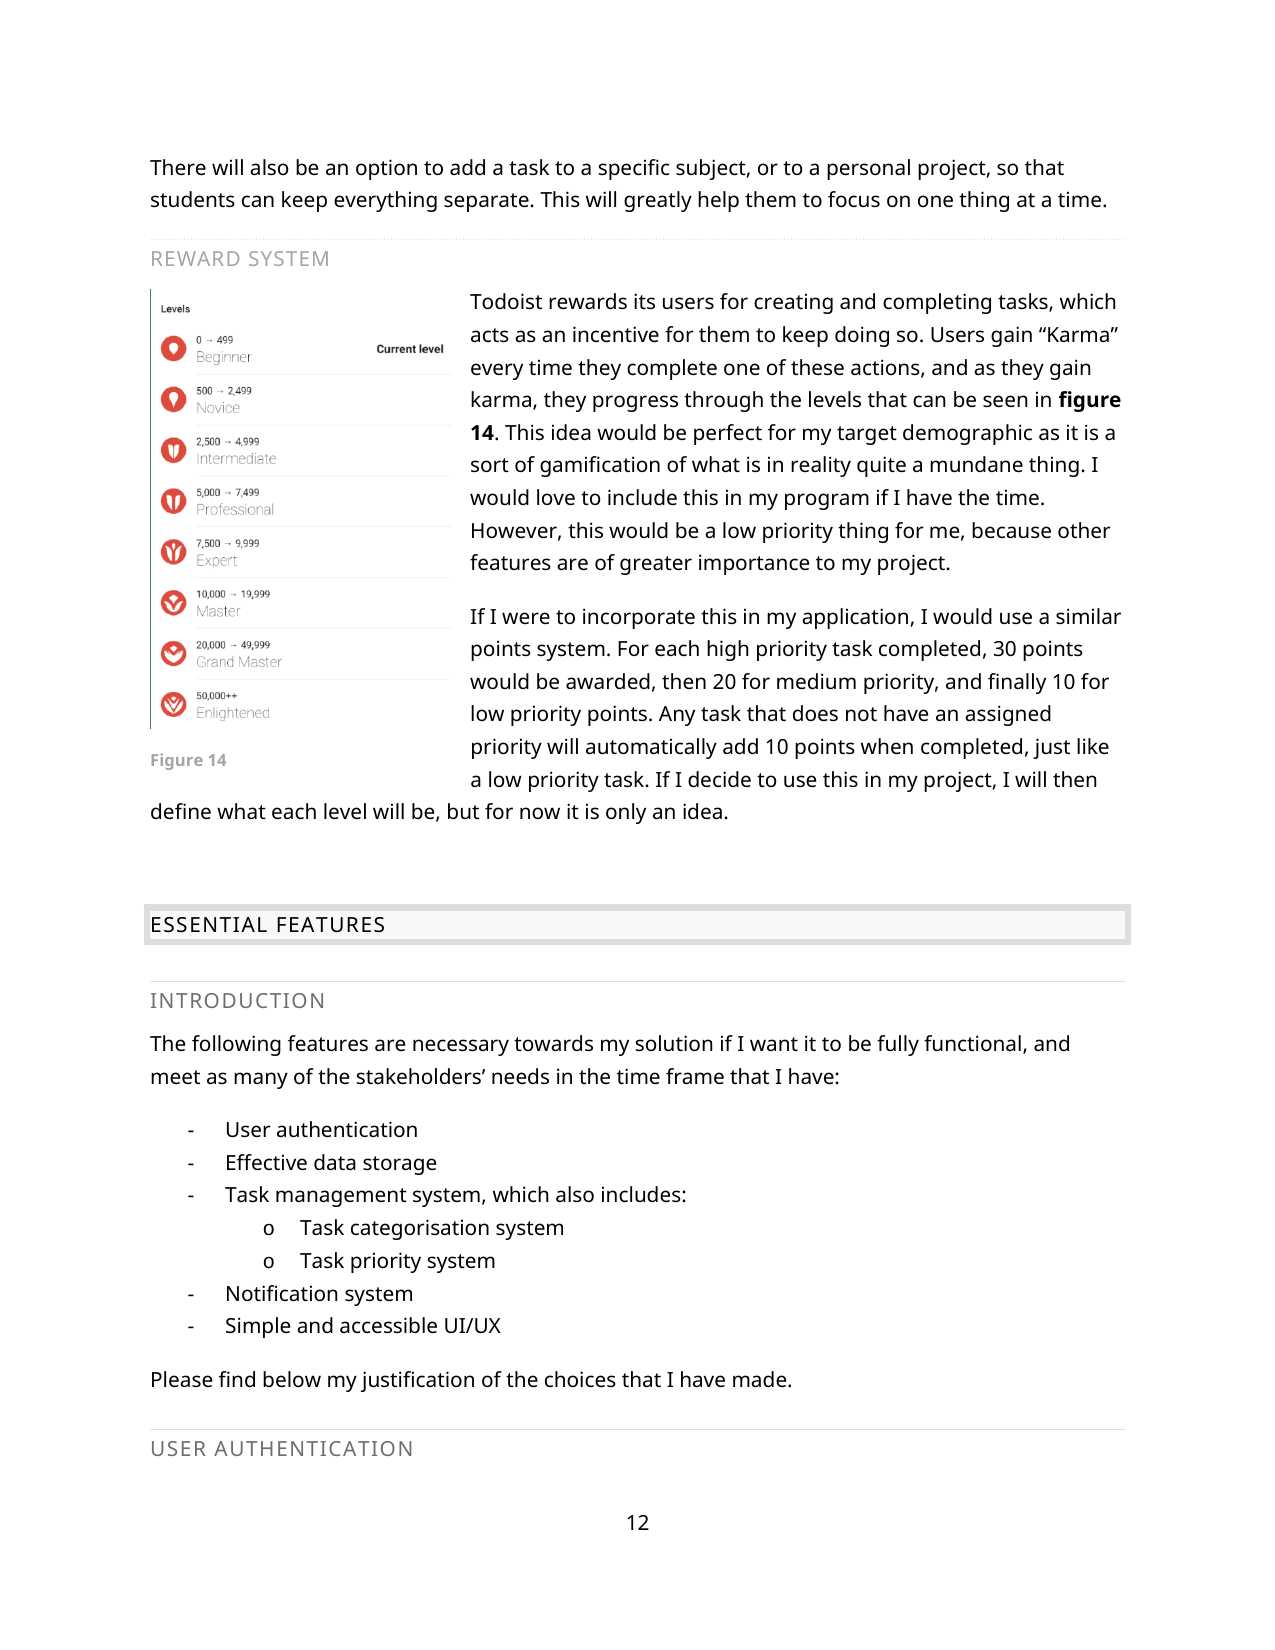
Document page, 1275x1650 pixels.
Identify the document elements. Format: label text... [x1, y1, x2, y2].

text If I were to incorporate this in my application, I would use a similar points system. For each high priority task completed, 30 points would be awarded, then 20 for medium priority, and finally 10 for low priority points. Any task that does not have an assigned priority will automatically add 10 points when completed, just like a low priority task. If I decide to use this in my project, I will then define what each level will be, but for now it is only an idea. [150, 602, 1125, 826]
list Notification system [187, 1279, 1125, 1307]
subtitle Essential Features [150, 911, 1125, 939]
list User authentication [187, 1115, 1125, 1144]
subtitle Reward system [150, 239, 1125, 273]
text There will also be an option to add a task to a specific subject, or to a personal project, so that students can keep everything separate. This will greatly help them to focus on one thing at a time. [150, 153, 1125, 214]
subtitle Introduction [150, 982, 1125, 1015]
list Task categorisation system [262, 1213, 1125, 1242]
list Effective data storage [187, 1148, 1125, 1176]
subtitle User authentication [150, 1430, 1125, 1463]
list Task management system, which also includes: [187, 1181, 1125, 1209]
list Task priority system [262, 1246, 1125, 1274]
text Todoist rewards its users for creating and completing tasks, which acts as an incentive for them to keep doing so. Users gain “Karma” every time they complete one of these actions, and as they gain karma, they progress through the levels that can be seen in figure 14. This idea would be perfect for my target demographic as it is a sort of gamification of what is in reality quite a mundane thing. I would love to include this in my program if I have the time. However, this would be a low priority thing for me, because other features are of greater importance to my project. [150, 287, 1125, 577]
list Simple and accessible UI/UX [187, 1311, 1125, 1340]
text Please find below my justification of the choices that I have made. [150, 1365, 1125, 1393]
text The following features are necessary towards my solution if I want it to be fully functional, and meet as many of the stakeholders’ needs in the time frame that I have: [150, 1029, 1125, 1090]
picture [150, 289, 452, 729]
